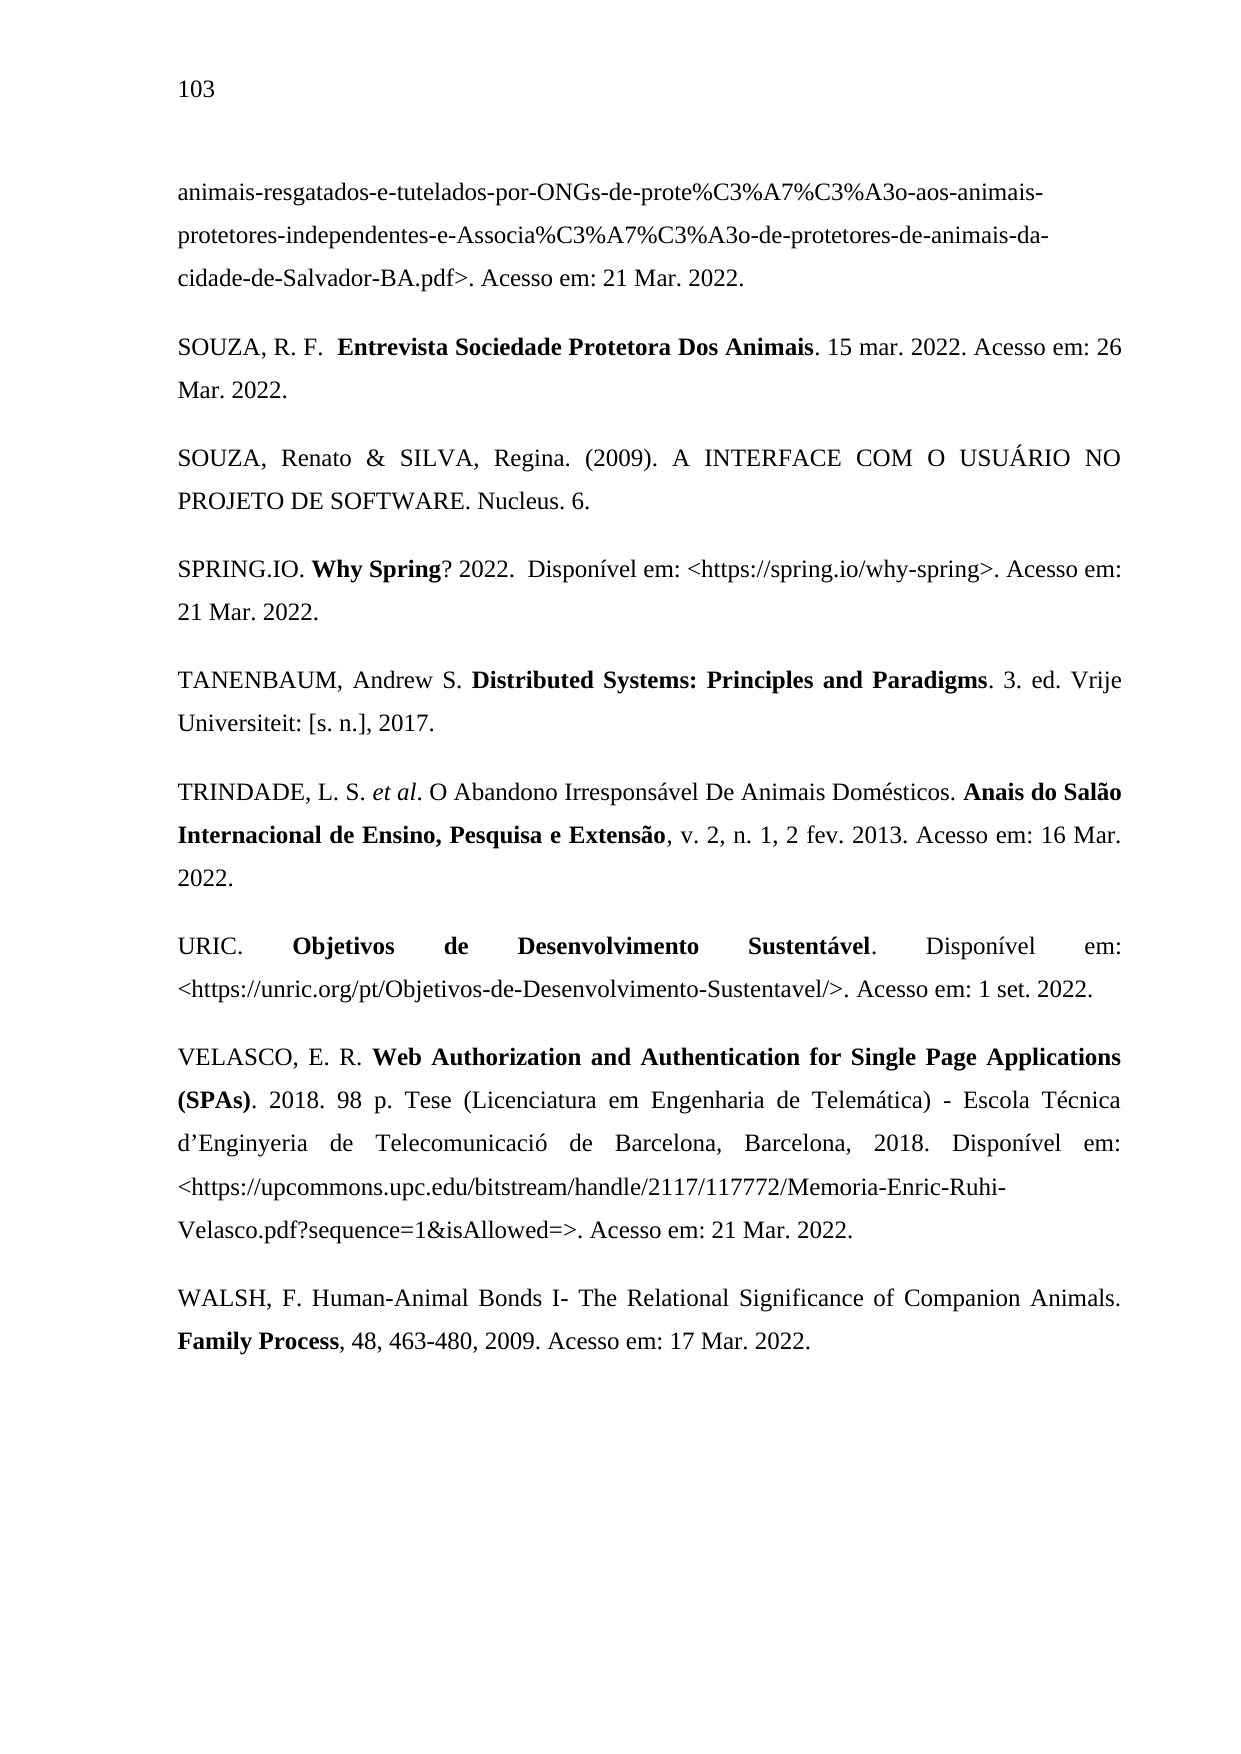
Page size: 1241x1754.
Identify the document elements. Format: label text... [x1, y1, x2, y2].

text TANENBAUM, Andrew S. Distributed Systems: Principles and Paradigms. 3. ed. Vrije Universiteit: [s. n.], 2017. [177, 665, 1122, 737]
text SOUZA, R. F. Entrevista Sociedade Protetora Dos Animais. 15 mar. 2022. Acesso em: 26 Mar. 2022. [177, 332, 1122, 403]
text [177, 177, 1122, 292]
text URIC. Objetivos de Desenvolvimento Sustentável. Disponível em: <https://unric.org/pt/Objetivos-de-Desenvolvimento-Sustentavel/>. Acesso em: 1 set. 2022. [177, 931, 1122, 1003]
text TRINDADE, L. S. et al. O Abandono Irresponsável De Animais Domésticos. Anais do Salão Internacional de Ensino, Pesquisa e Extensão, v. 2, n. 1, 2 fev. 2013. Acesso em: 16 Mar. 2022. [177, 777, 1122, 892]
text SPRING.IO. Why Spring? 2022. Disponível em: <https://spring.io/why-spring>. Acesso em: 21 Mar. 2022. [177, 554, 1122, 626]
text WALSH, F. Human-Animal Bonds I- The Relational Significance of Companion Animals. Family Process, 48, 463-480, 2009. Acesso em: 17 Mar. 2022. [177, 1283, 1122, 1355]
text SOUZA, Renato & SILVA, Regina. (2009). A INTERFACE COM O USUÁRIO NO PROJETO DE SOFTWARE. Nucleus. 6. [177, 443, 1122, 515]
text VELASCO, E. R. Web Authorization and Authentication for Single Page Applications (SPAs). 2018. 98 p. Tese (Licenciatura em Engenharia de Telemática) - Escola Técnica d’Enginyeria de Telecomunicació de Barcelona, Barcelona, 2018. Disponível em: <https://upcommons.upc.edu/bitstream/handle/2117/117772/Memoria-Enric-Ruhi-Velasco.pdf?sequence=1&isAllowed=>. Acesso em: 21 Mar. 2022. [177, 1042, 1122, 1243]
